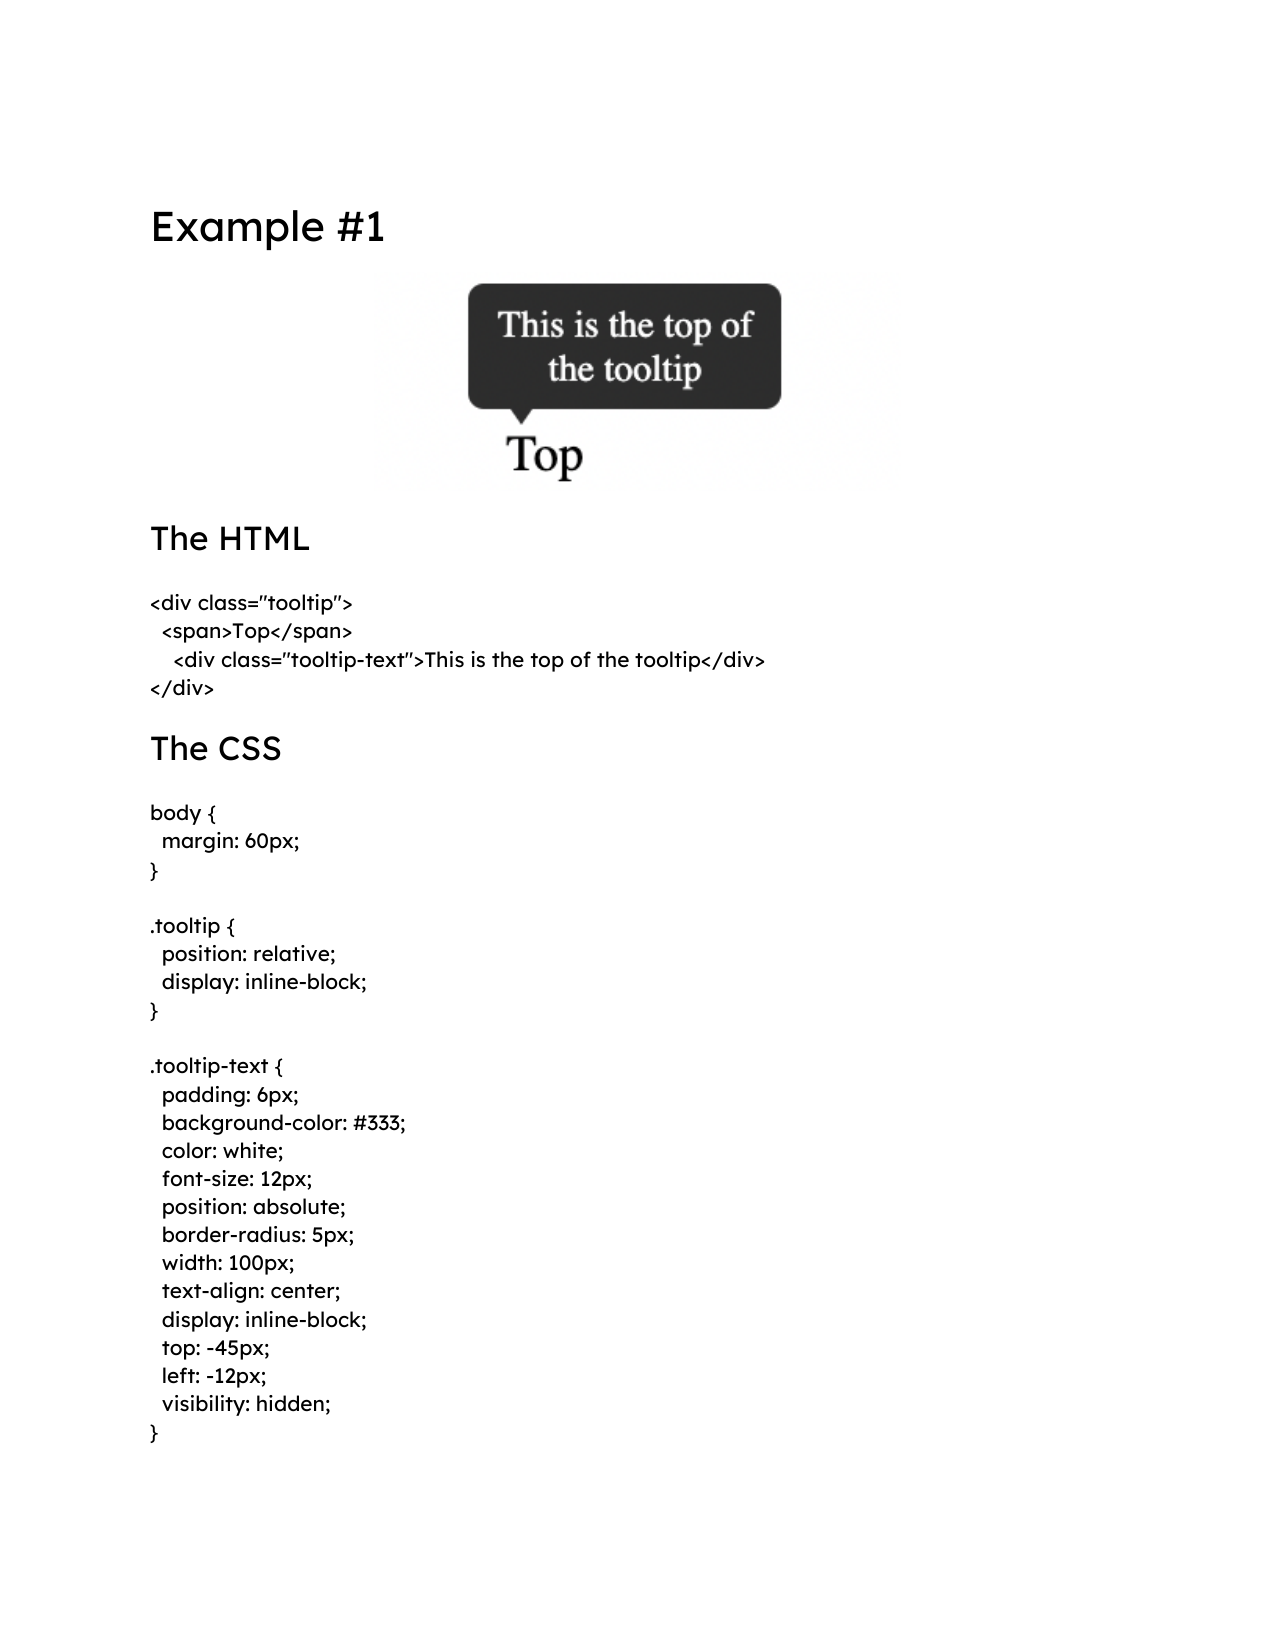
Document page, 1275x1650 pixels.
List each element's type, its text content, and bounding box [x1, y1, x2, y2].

text left: -12px; [150, 1362, 1125, 1388]
text color: white; [150, 1137, 1125, 1163]
text text-align: center; [150, 1278, 1125, 1304]
text background-color: #333; [150, 1109, 1125, 1135]
subtitle The CSS [150, 727, 1125, 769]
subtitle The HTML [150, 517, 1125, 559]
text position: relative; [150, 941, 1125, 967]
picture [373, 272, 902, 491]
text visibility: hidden; [150, 1391, 1125, 1417]
text top: -45px; [150, 1334, 1125, 1360]
text margin: 60px; [150, 828, 1125, 854]
text border-radius: 5px; [150, 1222, 1125, 1248]
text font-size: 12px; [150, 1166, 1125, 1192]
text } [150, 1419, 1125, 1445]
text } [150, 856, 1125, 882]
text position: absolute; [150, 1194, 1125, 1220]
text padding: 6px; [150, 1081, 1125, 1107]
text <span>Top</span> [150, 618, 1125, 644]
text width: 100px; [150, 1250, 1125, 1276]
text .tooltip-text { [150, 1053, 1125, 1079]
text </div> [150, 674, 1125, 700]
text <div class="tooltip"> [150, 590, 1125, 616]
text display: inline-block; [150, 1306, 1125, 1332]
text <div class="tooltip-text">This is the top of the tooltip</div> [150, 646, 1125, 672]
text display: inline-block; [150, 969, 1125, 995]
text } [150, 997, 1125, 1023]
text .tooltip { [150, 912, 1125, 938]
subtitle Example #1 [150, 200, 1125, 252]
text body { [150, 800, 1125, 826]
